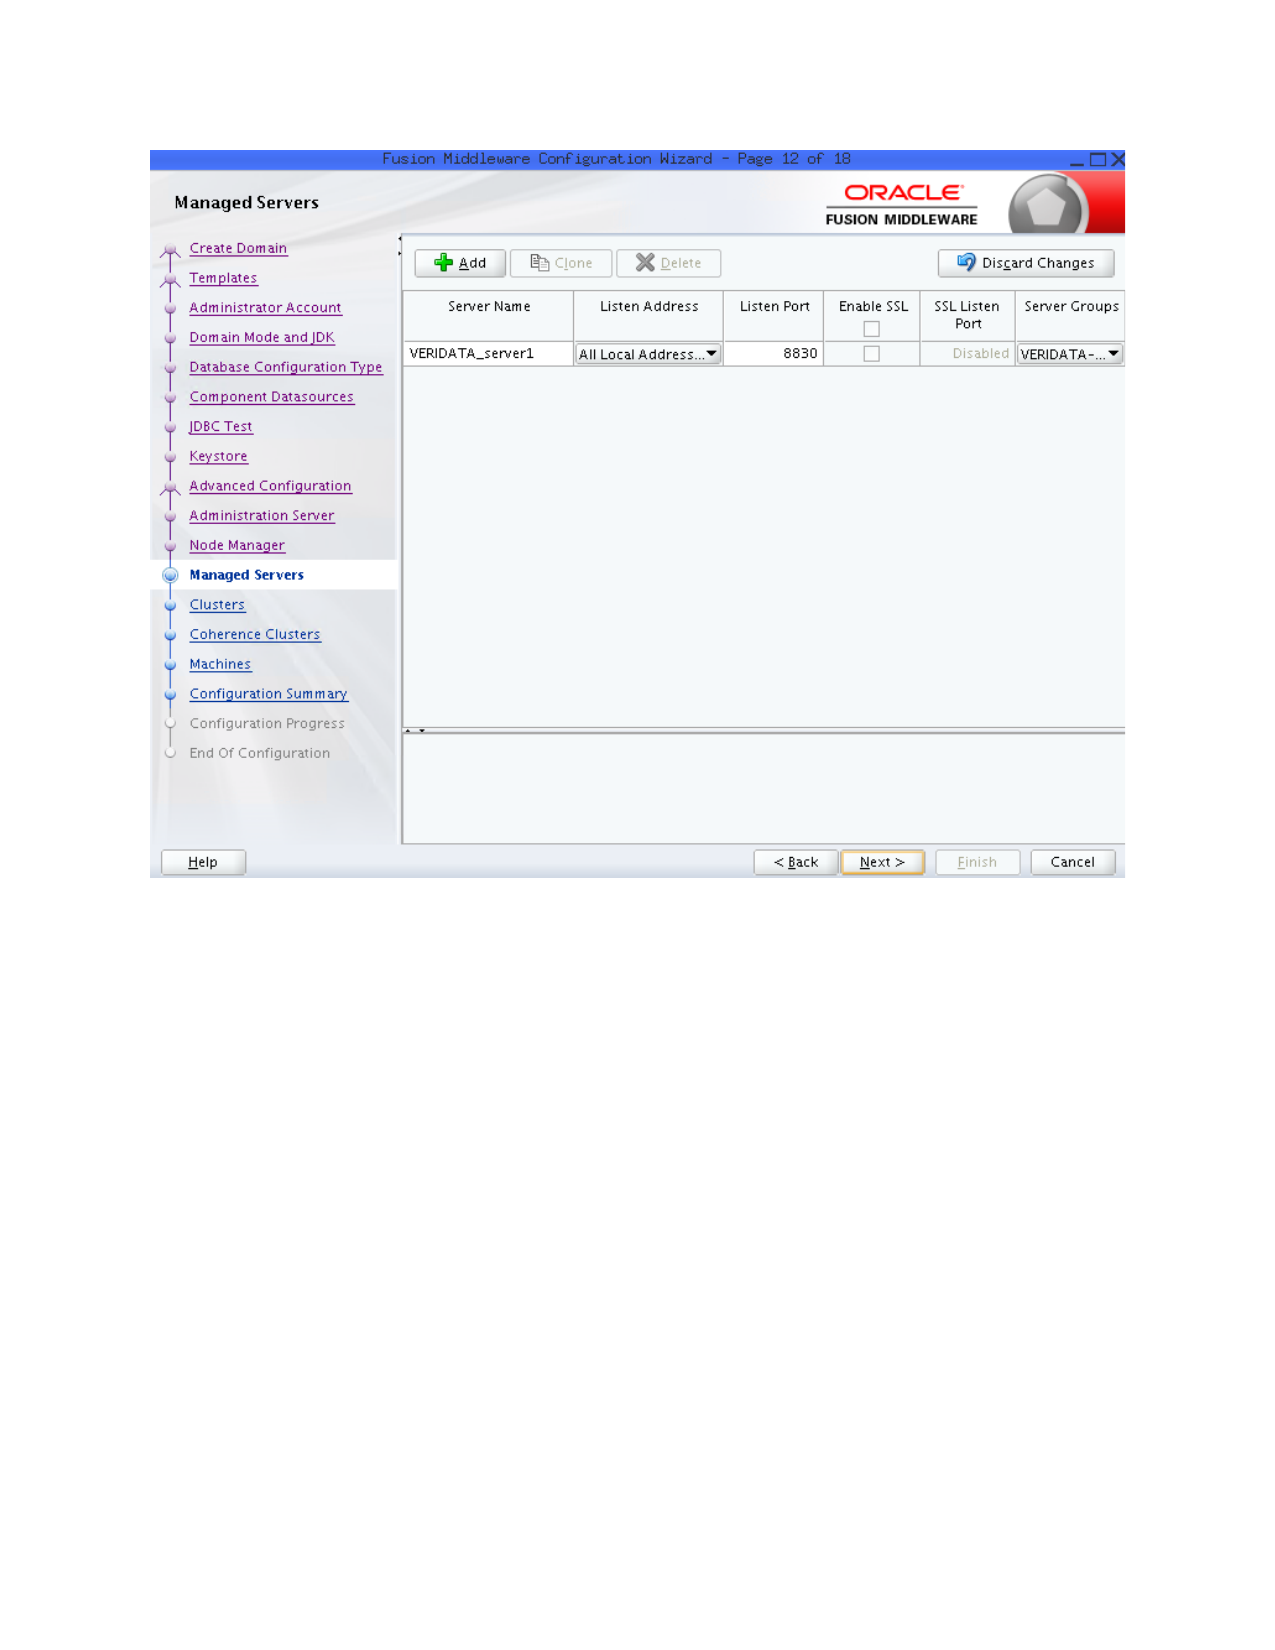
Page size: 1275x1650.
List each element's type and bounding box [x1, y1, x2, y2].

picture [150, 150, 1125, 878]
